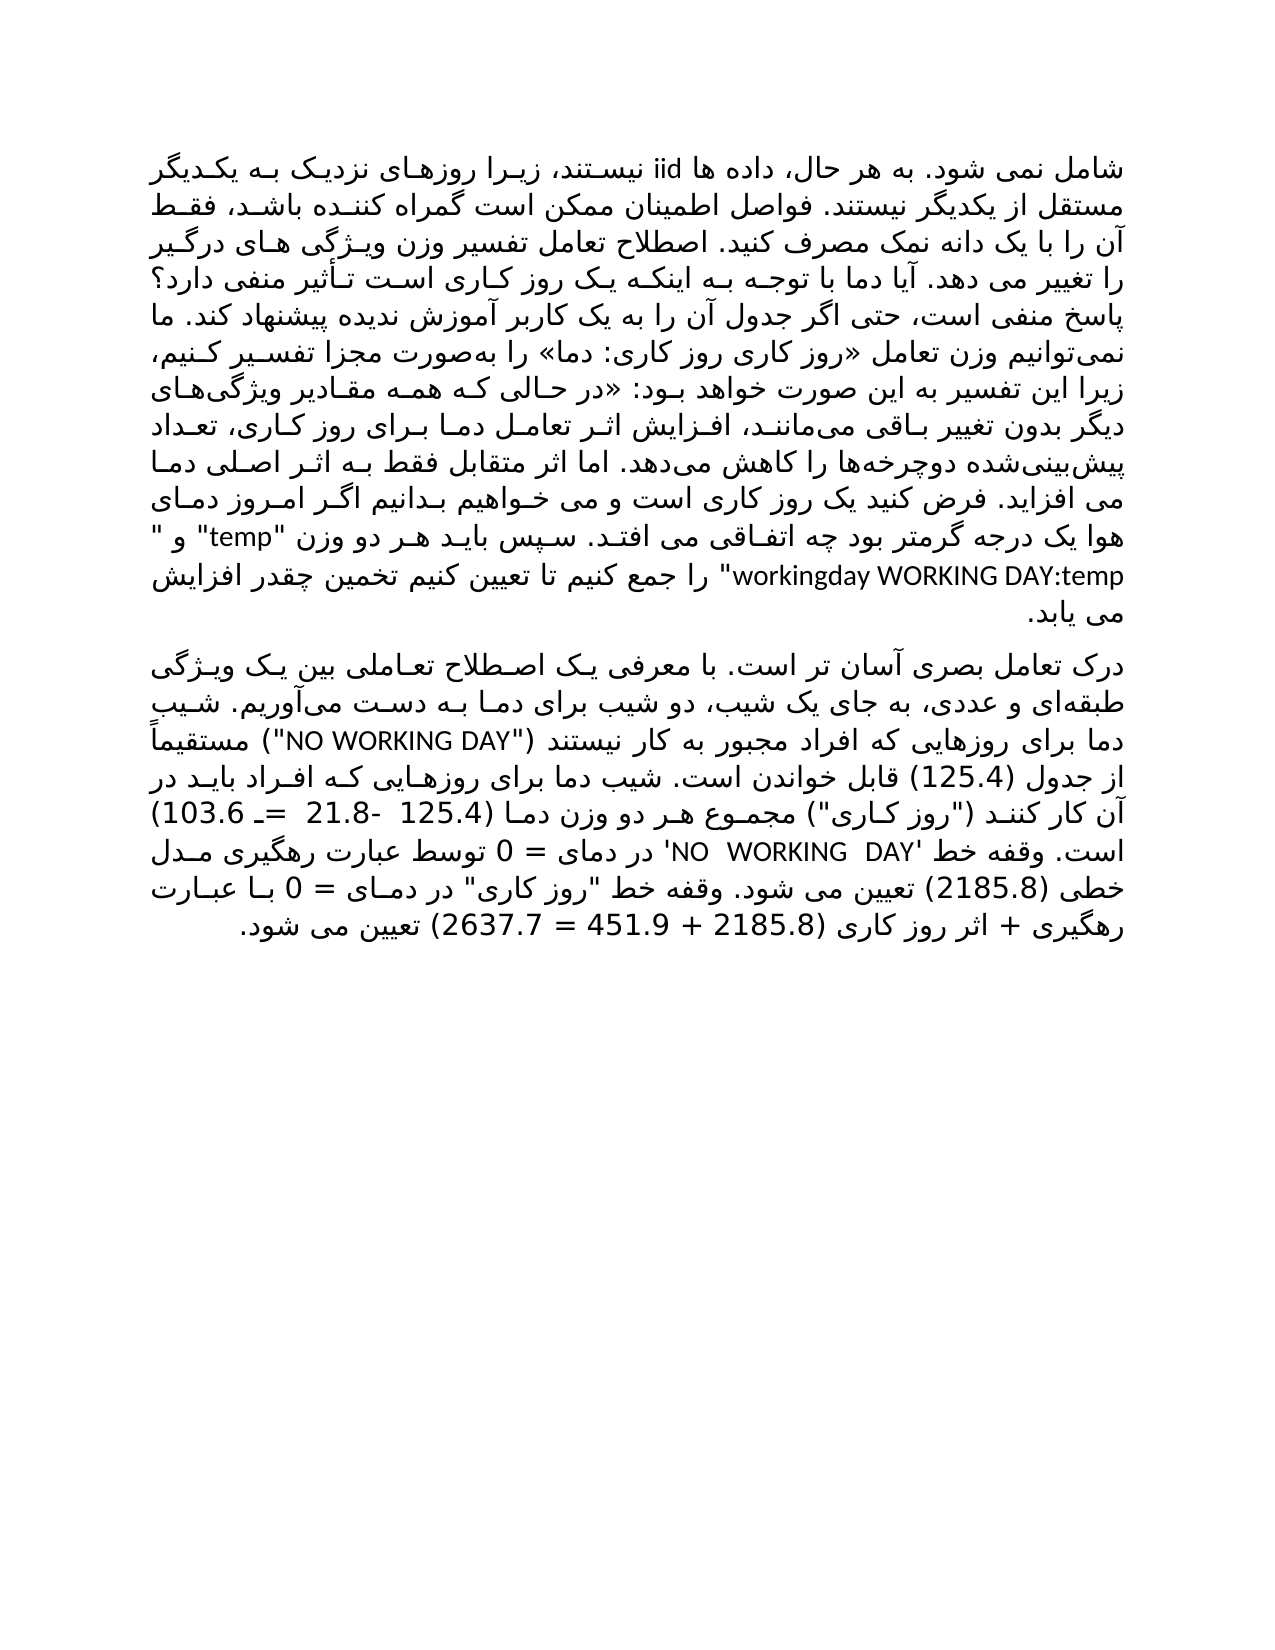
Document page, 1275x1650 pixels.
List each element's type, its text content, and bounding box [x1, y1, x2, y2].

text درک تعامل بصری آسان تر است. با معرفی یک اصطلاح تعاملی بین یک ویژگی طبقه‌ای و عددی، به جای یک شیب، دو شیب برای دما به دست می‌آوریم. شیب دما برای روزهایی که افراد مجبور به کار نیستند ("NO WORKING DAY") مستقیماً از جدول (125.4) قابل خواندن است. شیب دما برای روزهایی که افراد باید در آن کار کنند ("روز کاری") مجموع هر دو وزن دما (125.4 -21.8 = 103.6) است. وقفه خط 'NO WORKING DAY' در دمای = 0 توسط عبارت رهگیری مدل خطی (2185.8) تعیین می شود. وقفه خط "روز کاری" در دمای = 0 با عبارت رهگیری + اثر روز کاری (2185.8 + 451.9 = 2637.7) تعیین می شود. [150, 648, 1125, 942]
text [150, 150, 1125, 629]
